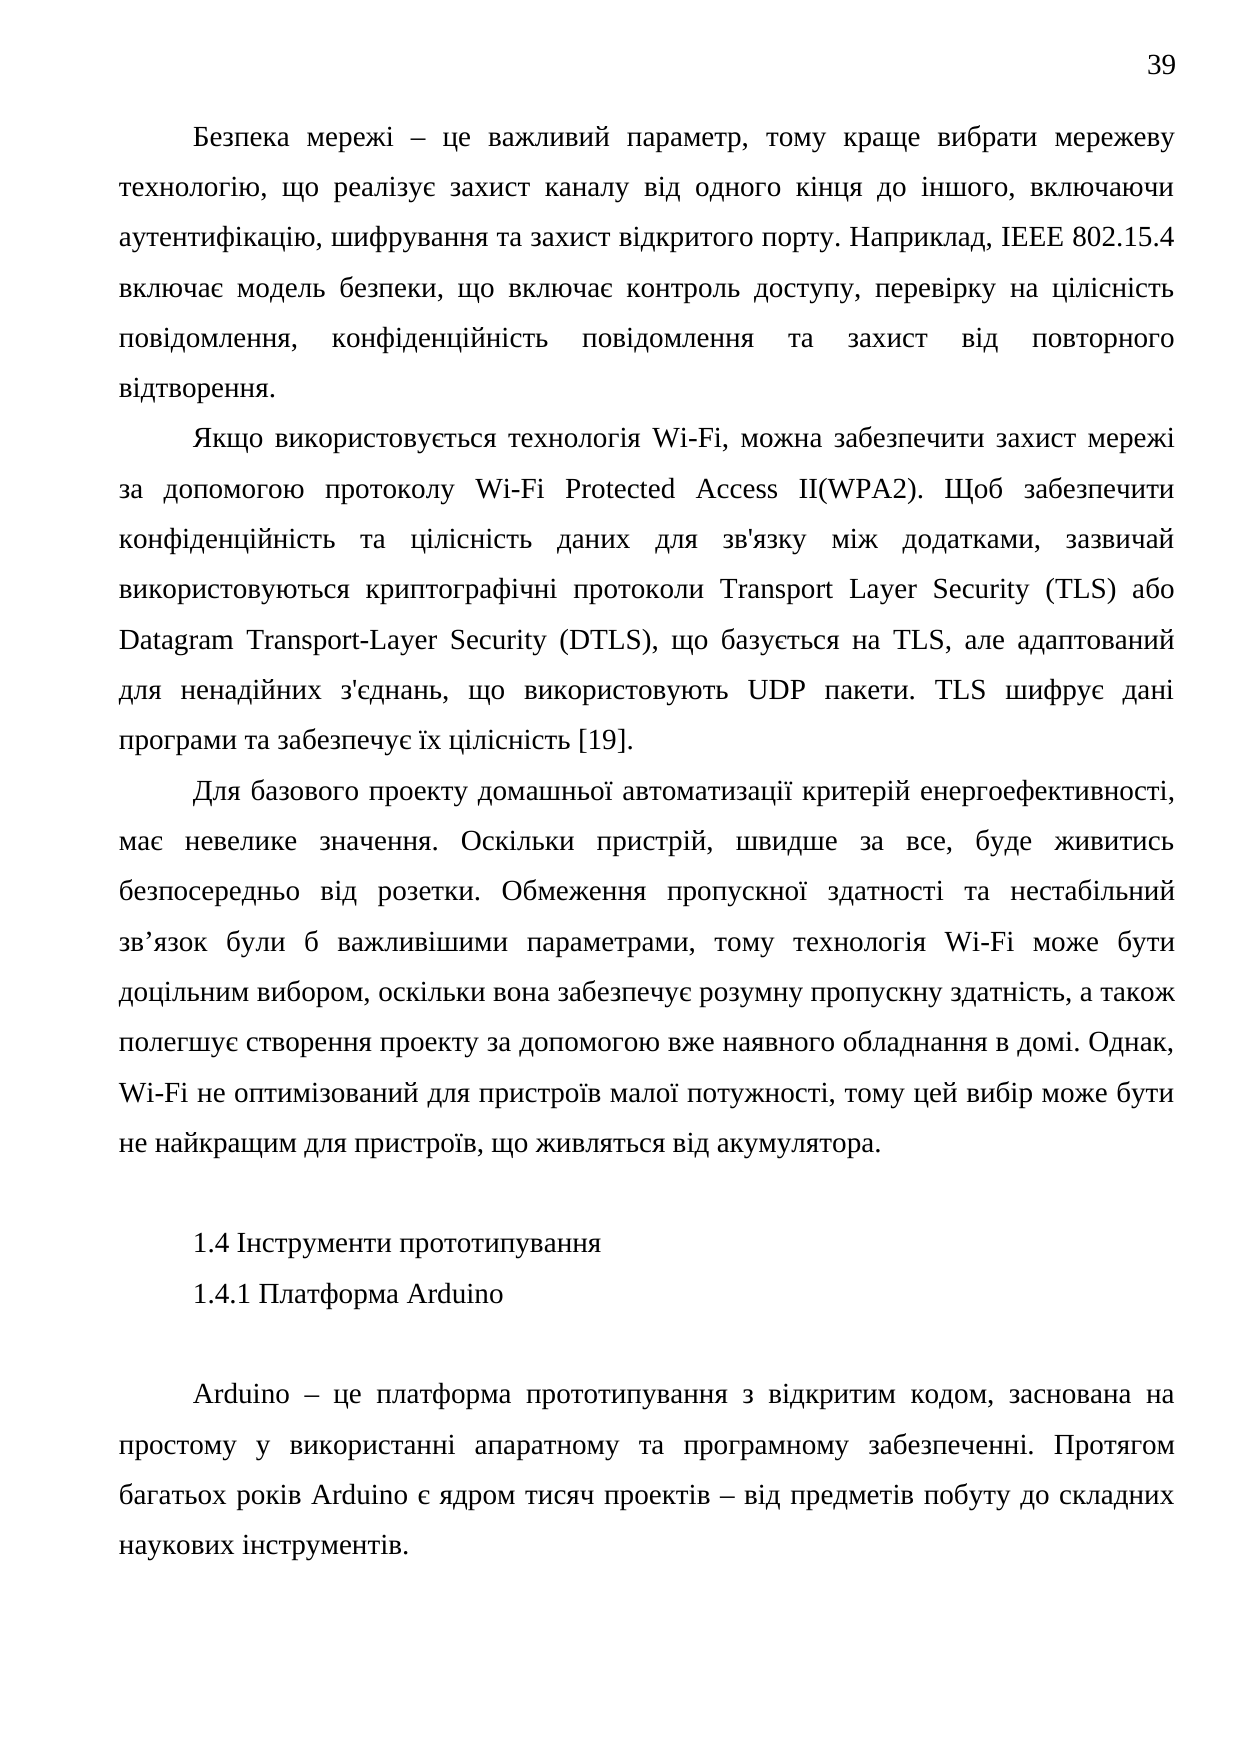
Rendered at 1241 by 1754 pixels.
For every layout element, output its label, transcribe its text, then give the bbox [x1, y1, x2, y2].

subtitle 1.4 Інструменти прототипування [119, 1226, 1176, 1259]
text Arduino – це платформа прототипування з відкритим кодом, заснована на простому у використанні апаратному та програмному забезпеченні. Протягом багатьох років Arduino є ядром тисяч проектів – від предметів побуту до складних наукових інструментів. [119, 1377, 1176, 1561]
subtitle 1.4.1 Платформа Arduino [119, 1276, 1176, 1309]
text Якщо використовується технологія Wi-Fi, можна забезпечити захист мережі за допомогою протоколу Wi-Fi Protected Access II(WPA2). Щоб забезпечити конфіденційність та цілісність даних для зв'язку між додатками, зазвичай використовуються криптографічні протоколи Transport Layer Security (TLS) або Datagram Transport-Layer Security (DTLS), що базується на TLS, але адаптований для ненадійних з'єднань, що використовують UDP пакети. TLS шифрує дані програми та забезпечує їх цілісність [19]. [119, 421, 1176, 756]
text Для базового проекту домашньої автоматизації критерій енергоефективності, має невелике значення. Оскільки пристрій, швидше за все, буде живитись безпосередньо від розетки. Обмеження пропускної здатності та нестабільний зв’язок були б важливішими параметрами, тому технологія Wi-Fi може бути доцільним вибором, оскільки вона забезпечує розумну пропускну здатність, а також полегшує створення проекту за допомогою вже наявного обладнання в домі. Однак, Wi-Fi не оптимізований для пристроїв малої потужності, тому цей вибір може бути не найкращим для пристроїв, що живляться від акумулятора. [119, 773, 1176, 1158]
text Безпека мережі – це важливий параметр, тому краще вибрати мережеву технологію, що реалізує захист каналу від одного кінця до іншого, включаючи аутентифікацію, шифрування та захист відкритого порту. Наприклад, IEEE 802.15.4 включає модель безпеки, що включає контроль доступу, перевірку на цілісність повідомлення, конфіденційність повідомлення та захист від повторного відтворення. [119, 119, 1176, 404]
